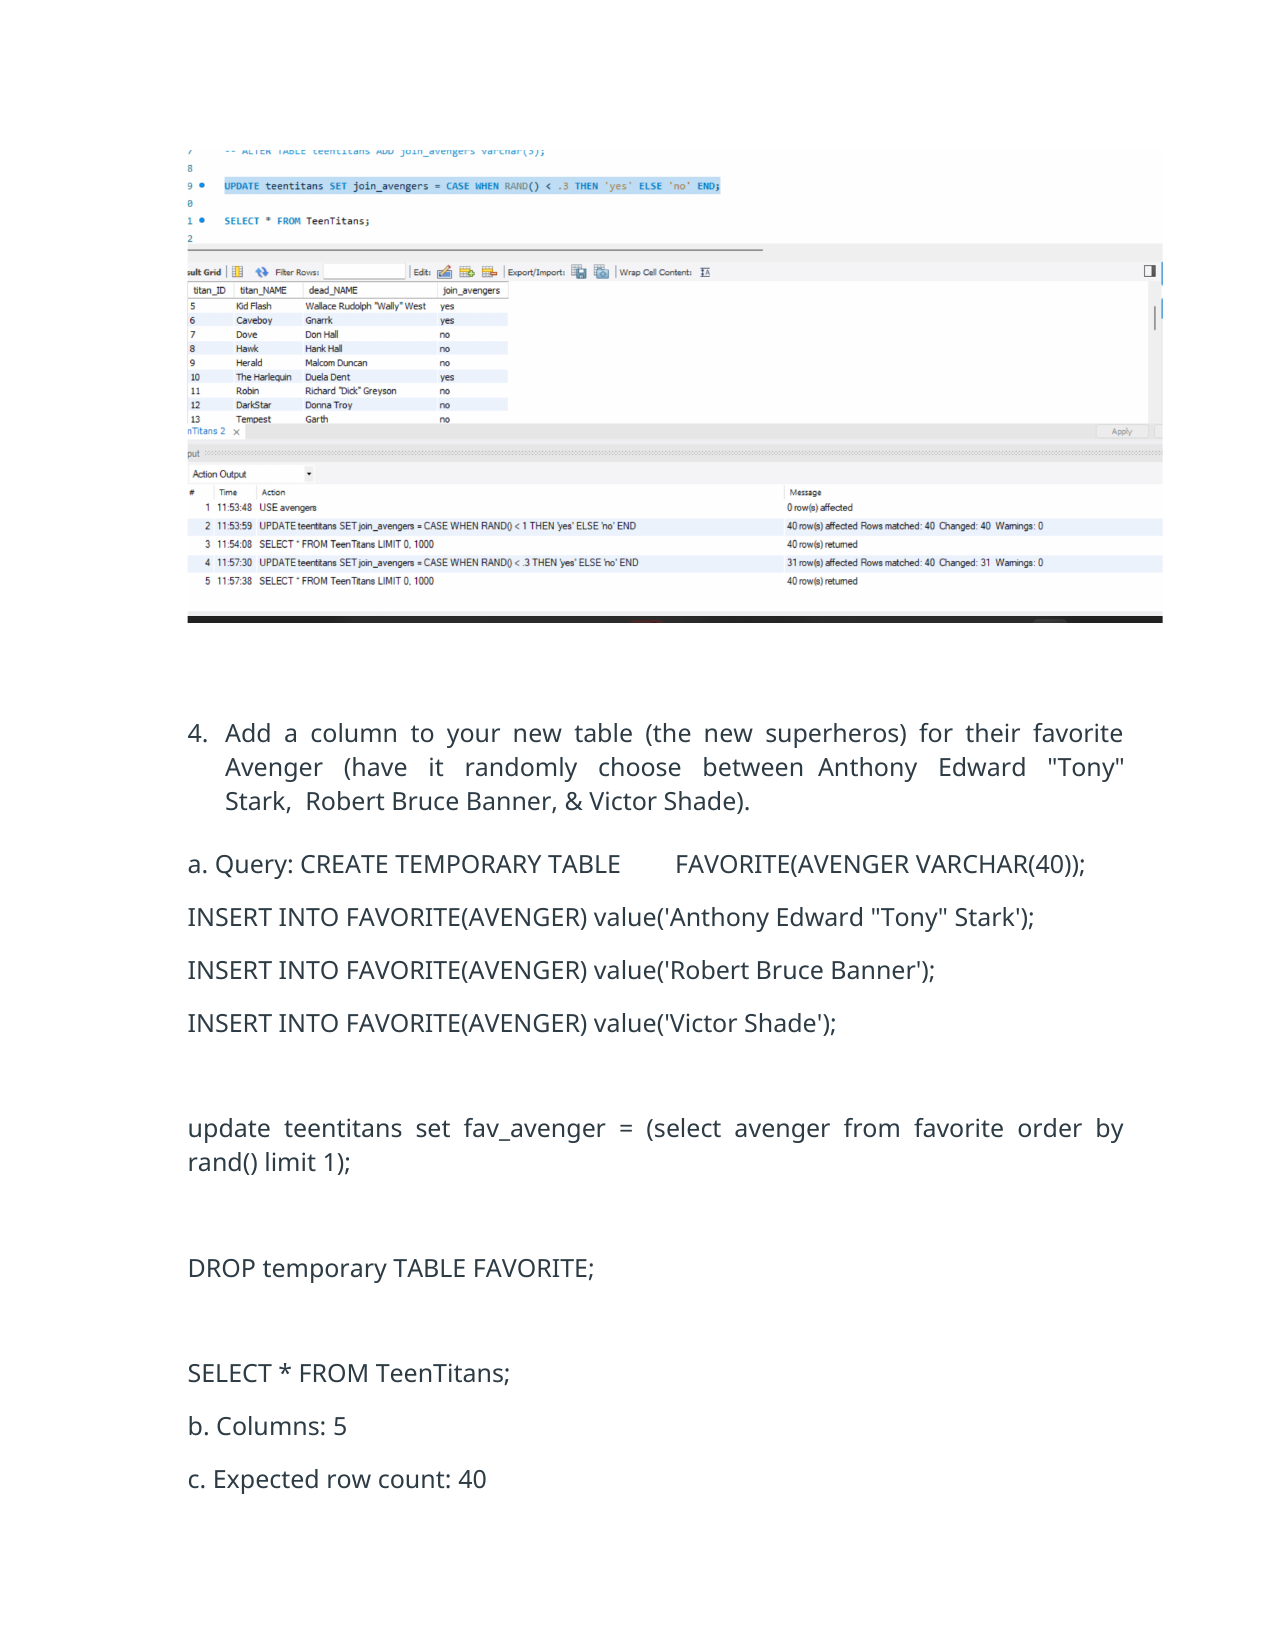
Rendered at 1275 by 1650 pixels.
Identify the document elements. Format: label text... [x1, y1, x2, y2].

picture [187, 150, 1163, 623]
text INSERT INTO FAVORITE(AVENGER) value('Victor Shade'); [187, 1005, 1125, 1039]
text c. Expected row count: 40 [187, 1462, 1125, 1496]
text INSERT INTO FAVORITE(AVENGER) value('Anthony Edward "Tony" Stark'); [187, 899, 1125, 934]
text a. Query: CREATE TEMPORARY TABLE FAVORITE(AVENGER VARCHAR(40)); [187, 847, 1125, 881]
text update teentitans set fav_avenger = (select avenger from favorite order by rand() limit 1); [187, 1111, 1125, 1179]
text b. Columns: 5 [187, 1409, 1125, 1443]
list Add a column to your new table (the new superheros) for their favorite Avenger (have it randomly choose between Anthony Edward "Tony" Stark, Robert Bruce Banner, & Victor Shade). [187, 715, 1125, 818]
text SELECT * FROM TeenTitans; [187, 1356, 1125, 1390]
text DROP temporary TABLE FAVORITE; [187, 1251, 1125, 1284]
text INSERT INTO FAVORITE(AVENGER) value('Robert Bruce Banner'); [187, 952, 1125, 986]
